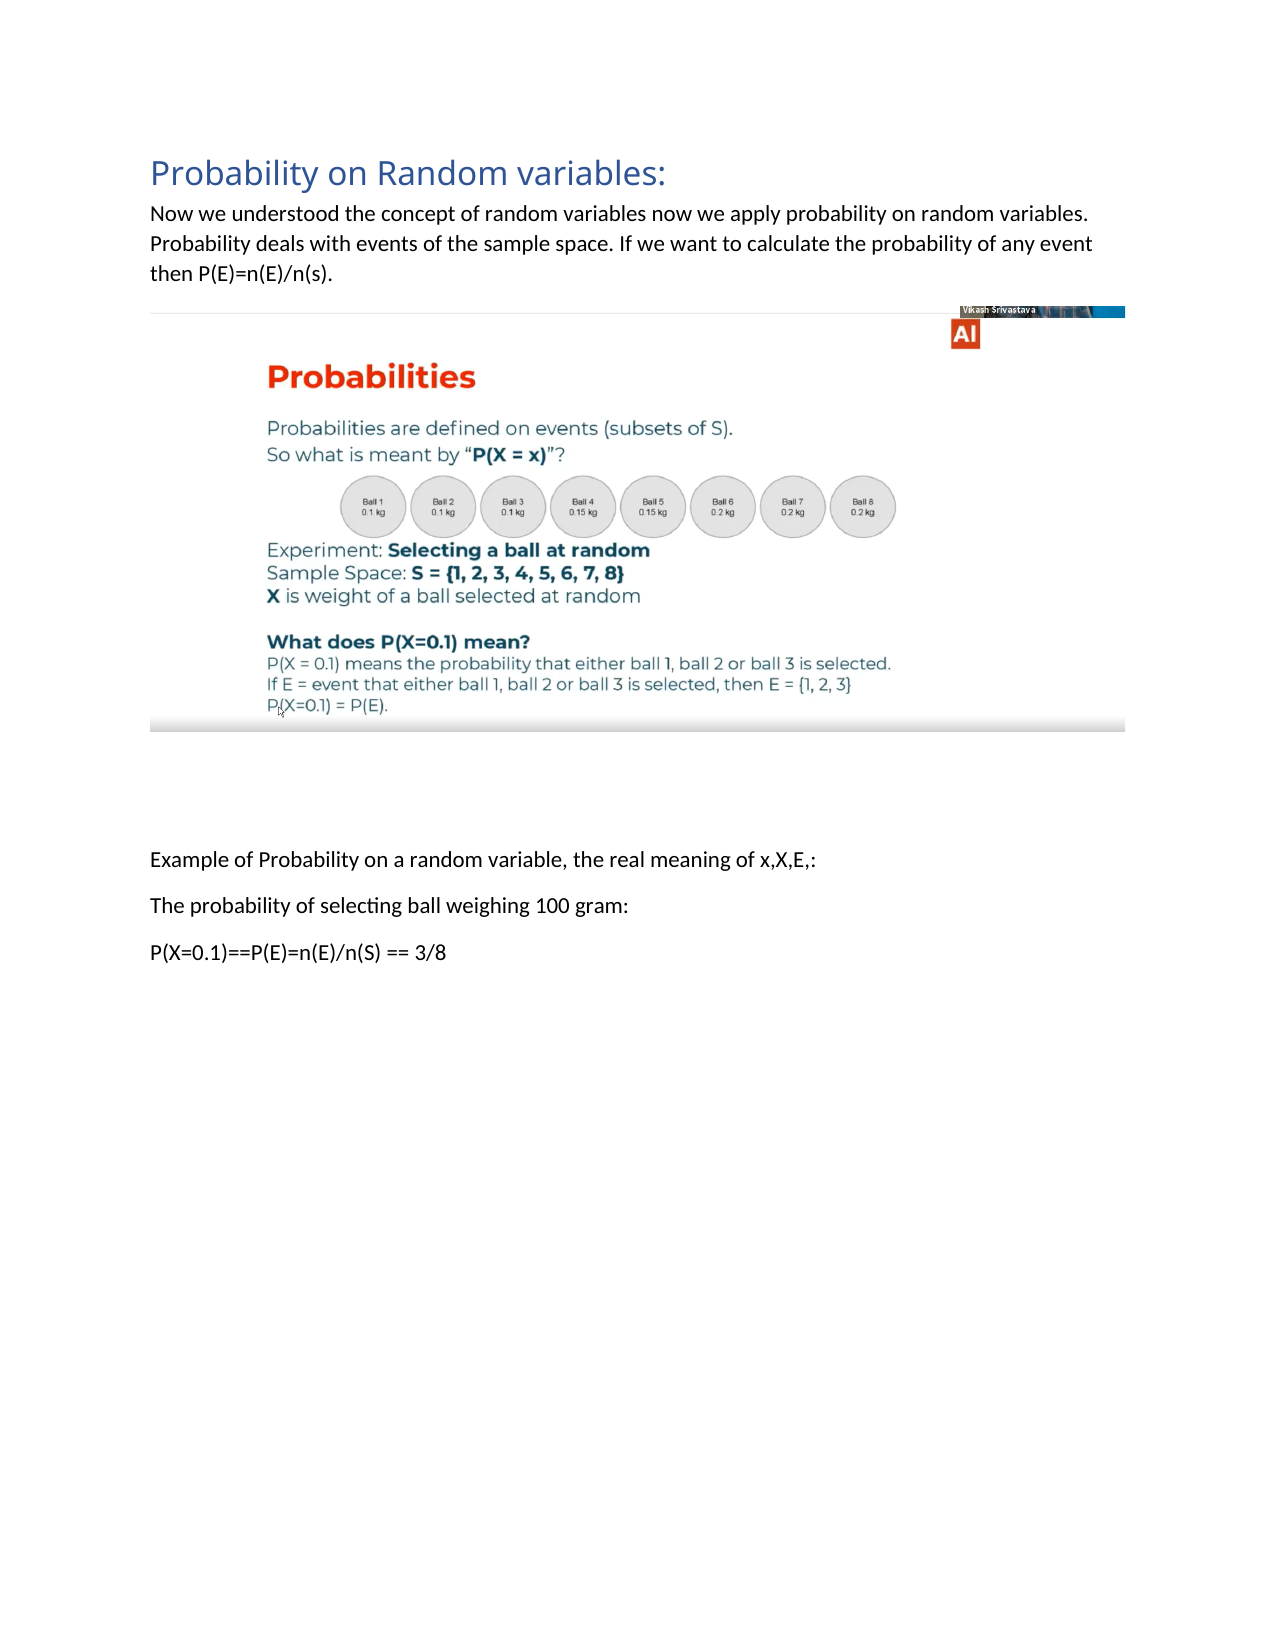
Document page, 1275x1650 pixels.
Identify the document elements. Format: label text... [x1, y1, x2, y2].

picture [150, 306, 1125, 732]
text P(X=0.1)==P(E)=n(E)/n(S) == 3/8 [150, 938, 1125, 966]
text The probability of selecting ball weighing 100 gram: [150, 892, 1125, 919]
text Example of Probability on a random variable, the real meaning of x,X,E,: [150, 845, 1125, 873]
text Now we understood the concept of random variables now we apply probability on random variables. Probability deals with events of the sample space. If we want to calculate the probability of any event then P(E)=n(E)/n(s). [150, 199, 1125, 287]
subtitle Probability on Random variables: [150, 150, 1125, 195]
